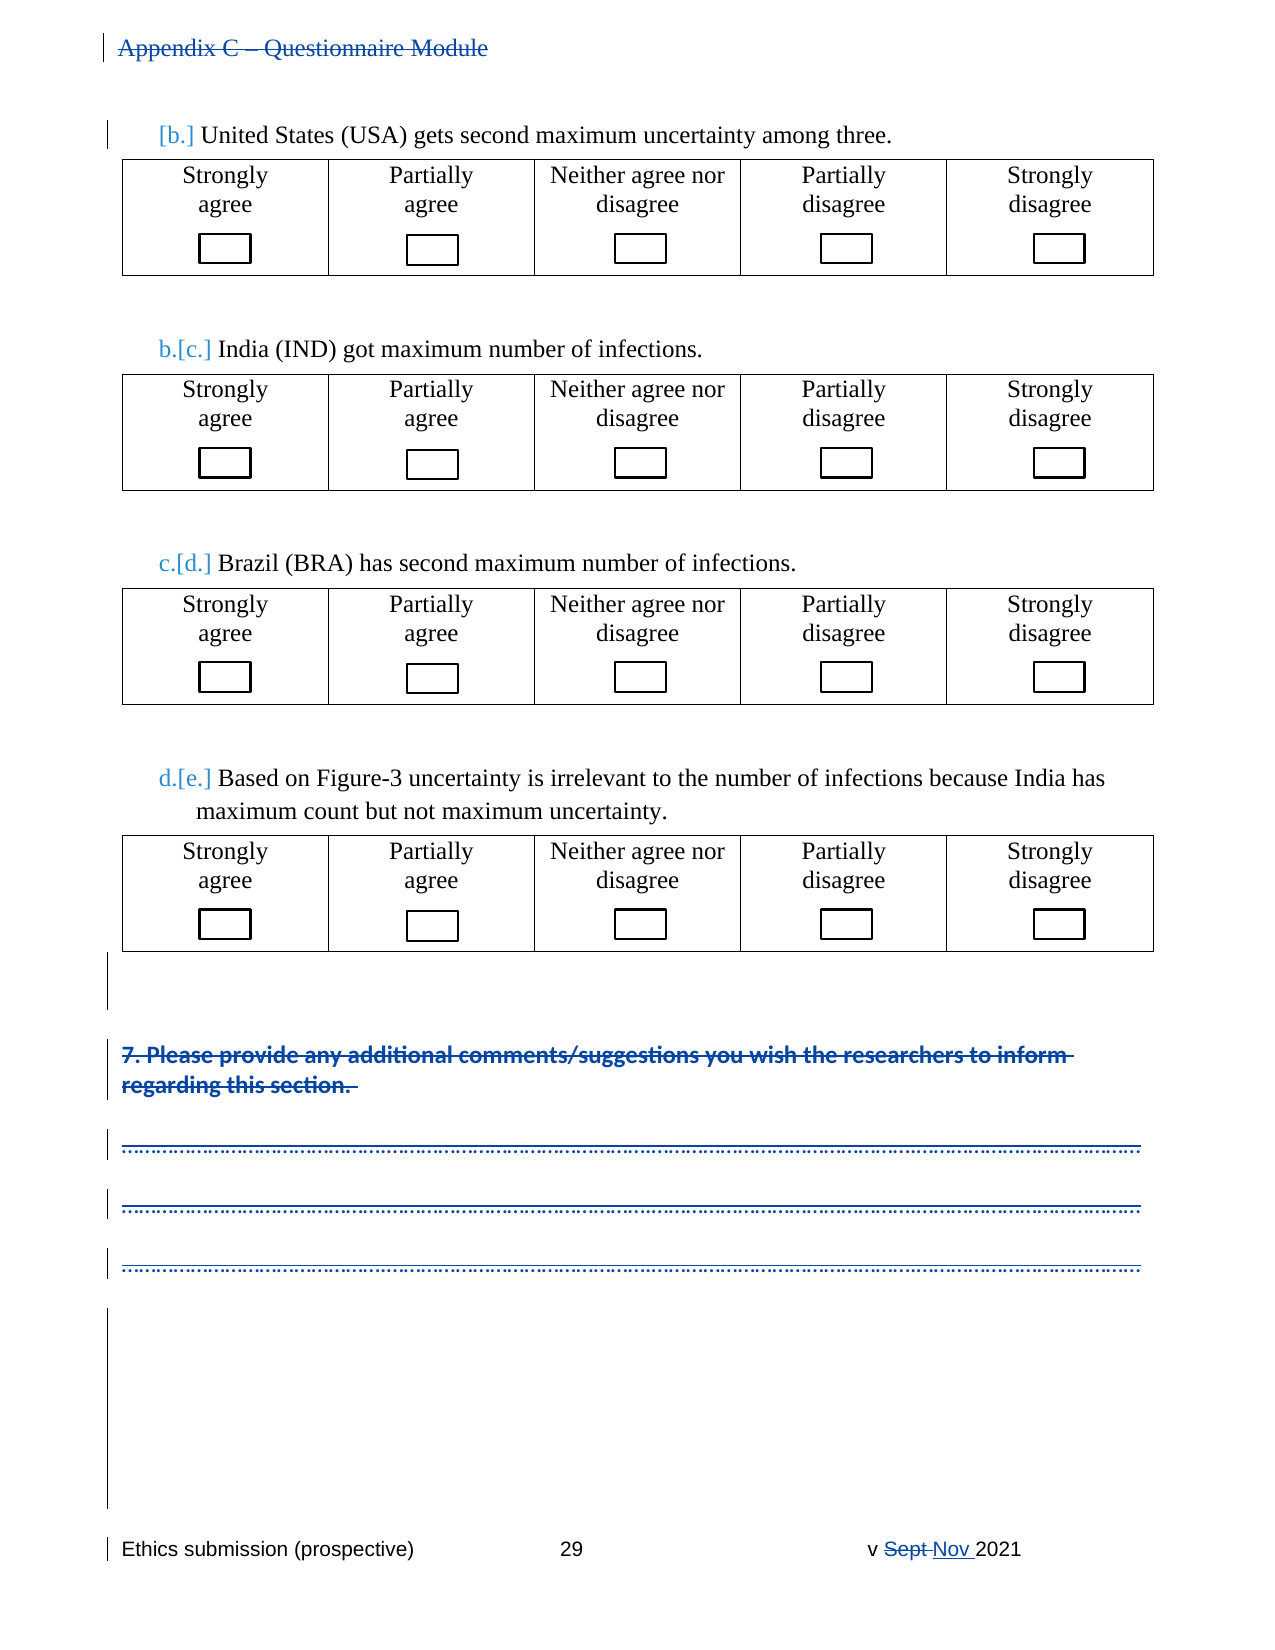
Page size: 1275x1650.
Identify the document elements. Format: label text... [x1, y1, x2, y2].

table_header Strongly disagree [947, 375, 1153, 489]
table_header Partially agree [329, 836, 534, 951]
table_header Neither agree nor disagree [535, 160, 740, 275]
table_header Neither agree nor disagree [535, 836, 740, 951]
list Brazil (BRA) has second maximum number of infections. [159, 548, 1153, 577]
list India (IND) got maximum number of infections. [159, 334, 1153, 363]
list Based on Figure-3 uncertainty is irrelevant to the number of infections because India has maximum count but not maximum uncertainty. [159, 763, 1153, 824]
table_header Partially disagree [741, 836, 946, 951]
table_header Strongly agree [123, 836, 328, 951]
table_header Partially agree [329, 375, 534, 489]
list United States (USA) gets second maximum uncertainty among three. [159, 120, 1153, 149]
table_header Strongly agree [123, 589, 328, 704]
table_header Strongly disagree [947, 836, 1153, 951]
table_header Partially agree [329, 589, 534, 704]
table_header Partially agree [329, 160, 534, 275]
table_header Strongly disagree [947, 589, 1153, 704]
table_header Strongly disagree [947, 160, 1153, 275]
table_header Partially disagree [741, 375, 946, 489]
table_header Partially disagree [741, 160, 946, 275]
table_header Neither agree nor disagree [535, 375, 740, 489]
table_header Neither agree nor disagree [535, 589, 740, 704]
table_header Strongly agree [123, 160, 328, 275]
table_header Partially disagree [741, 589, 946, 704]
table_header Strongly agree [123, 375, 328, 489]
